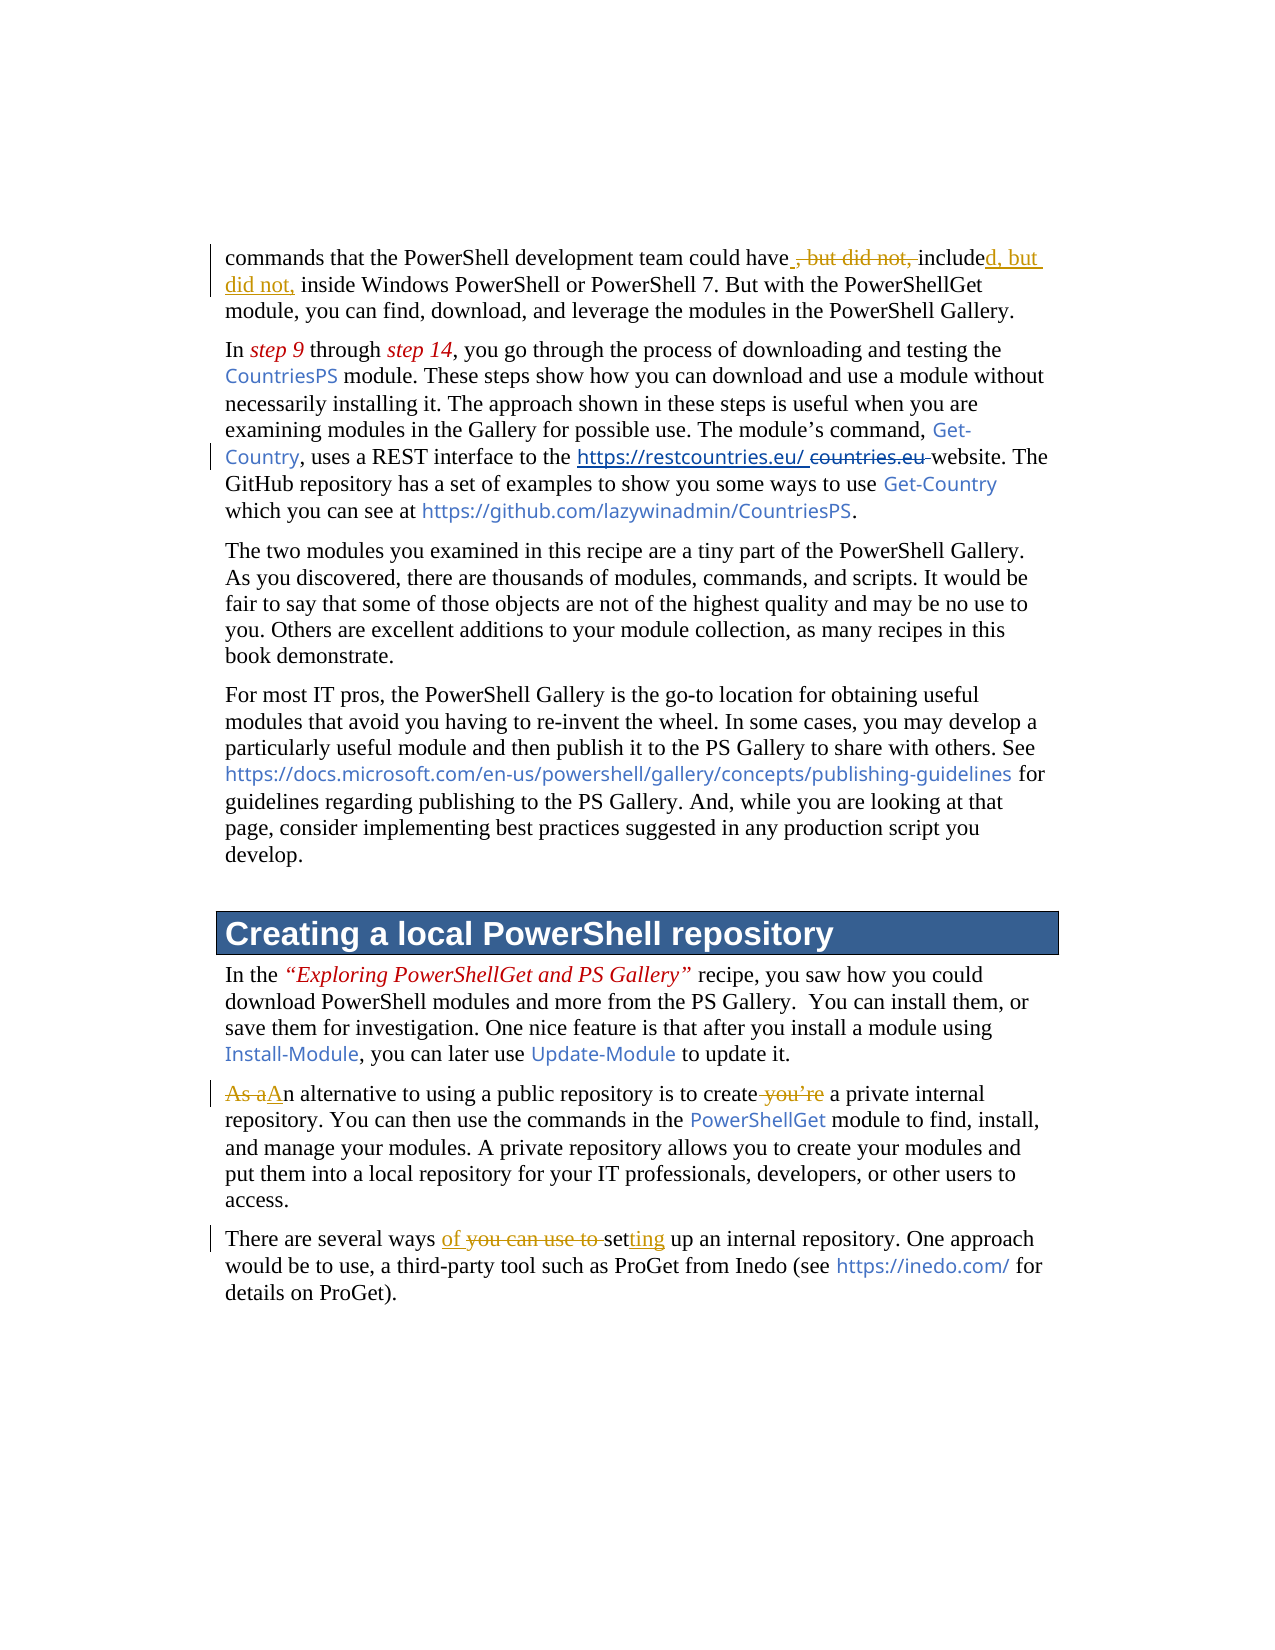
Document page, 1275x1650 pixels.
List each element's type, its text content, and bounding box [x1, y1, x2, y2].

text In step 9 through step 14, you go through the process of downloading and testing the CountriesPS module. These steps show how you can download and use a module without necessarily installing it. The approach shown in these steps is useful when you are examining modules in the Gallery for possible use. The module’s command, Get-Country, uses a REST interface to the website. The GitHub repository has a set of examples to show you some ways to use Get-Country which you can see at https://github.com/lazywinadmin/CountriesPS. [225, 336, 1050, 525]
text The two modules you examined in this recipe are a tiny part of the PowerShell Gallery. As you discovered, there are thousands of modules, commands, and scripts. It would be fair to say that some of those objects are not of the highest quality and may be no use to you. Others are excellent additions to your module collection, as many recipes in this book demonstrate. [225, 537, 1050, 669]
text n alternative to using a public repository is to create a private internal repository. You can then use the commands in the PowerShellGet module to find, install, and manage your modules. A private repository allows you to create your modules and put them into a local repository for your IT professionals, developers, or other users to access. [225, 1080, 1050, 1213]
text In the “Exploring PowerShellGet and PS Gallery” recipe, you saw how you could download PowerShell modules and more from the PS Gallery. You can install them, or save them for investigation. One nice feature is that after you install a module using Install-Module, you can later use Update-Module to update it. [225, 961, 1050, 1068]
text For most IT pros, the PowerShell Gallery is the go-to location for obtaining useful modules that avoid you having to re-invent the wheel. In some cases, you may develop a particularly useful module and then publish it to the PS Gallery to share with others. See https://docs.microsoft.com/en-us/powershell/gallery/concepts/publishing-guidelines for guidelines regarding publishing to the PS Gallery. And, while you are looking at that page, consider implementing best practices suggested in any production script you develop. [225, 681, 1050, 869]
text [225, 244, 1050, 323]
subtitle Creating a local PowerShell repository [217, 912, 1058, 954]
text There are several ways set up an internal repository. One approach would be to use, a third-party tool such as ProGet from Inedo (see https://inedo.com/ for details on ProGet). [225, 1225, 1050, 1305]
